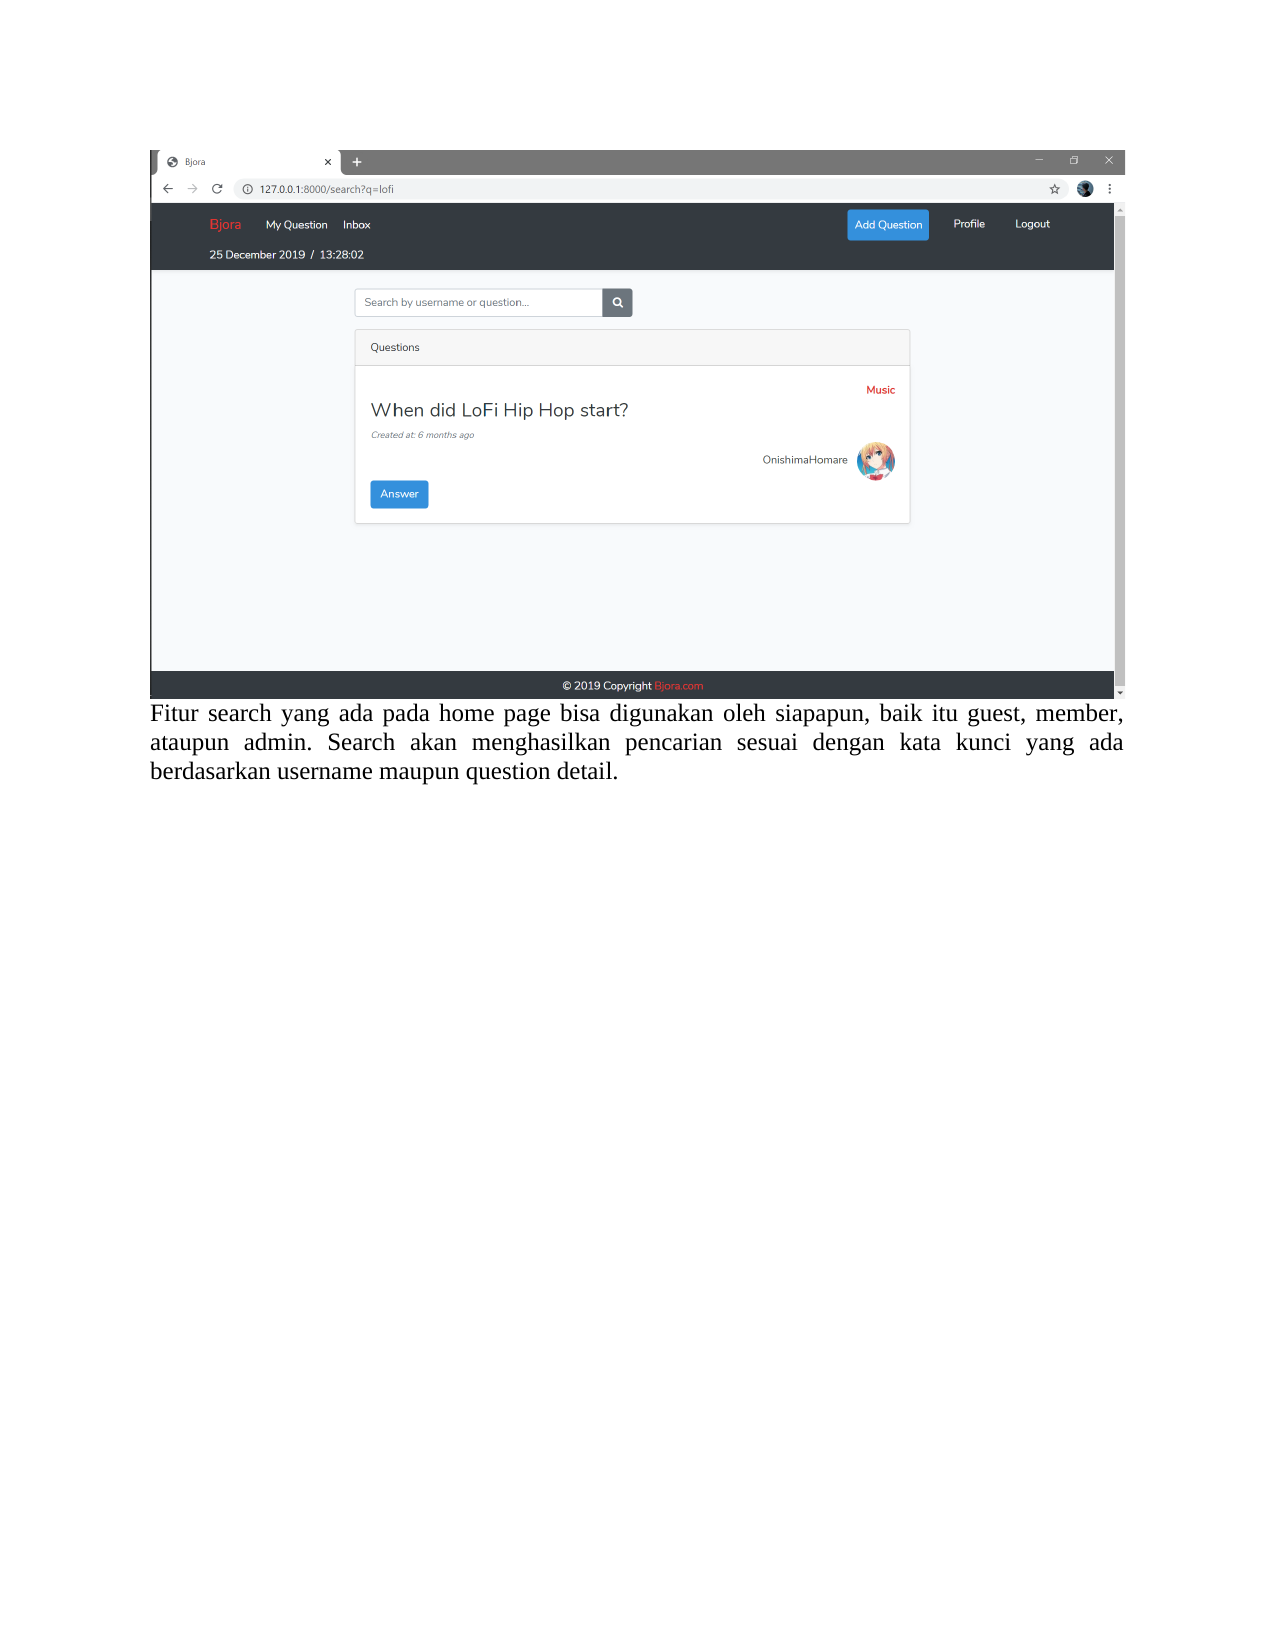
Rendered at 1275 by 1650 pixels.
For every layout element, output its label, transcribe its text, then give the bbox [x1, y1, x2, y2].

text Fitur search yang ada pada home page bisa digunakan oleh siapapun, baik itu guest, member, ataupun admin. Search akan menghasilkan pencarian sesuai dengan kata kunci yang ada berdasarkan username maupun question detail. [150, 699, 1125, 785]
picture [150, 150, 1125, 699]
